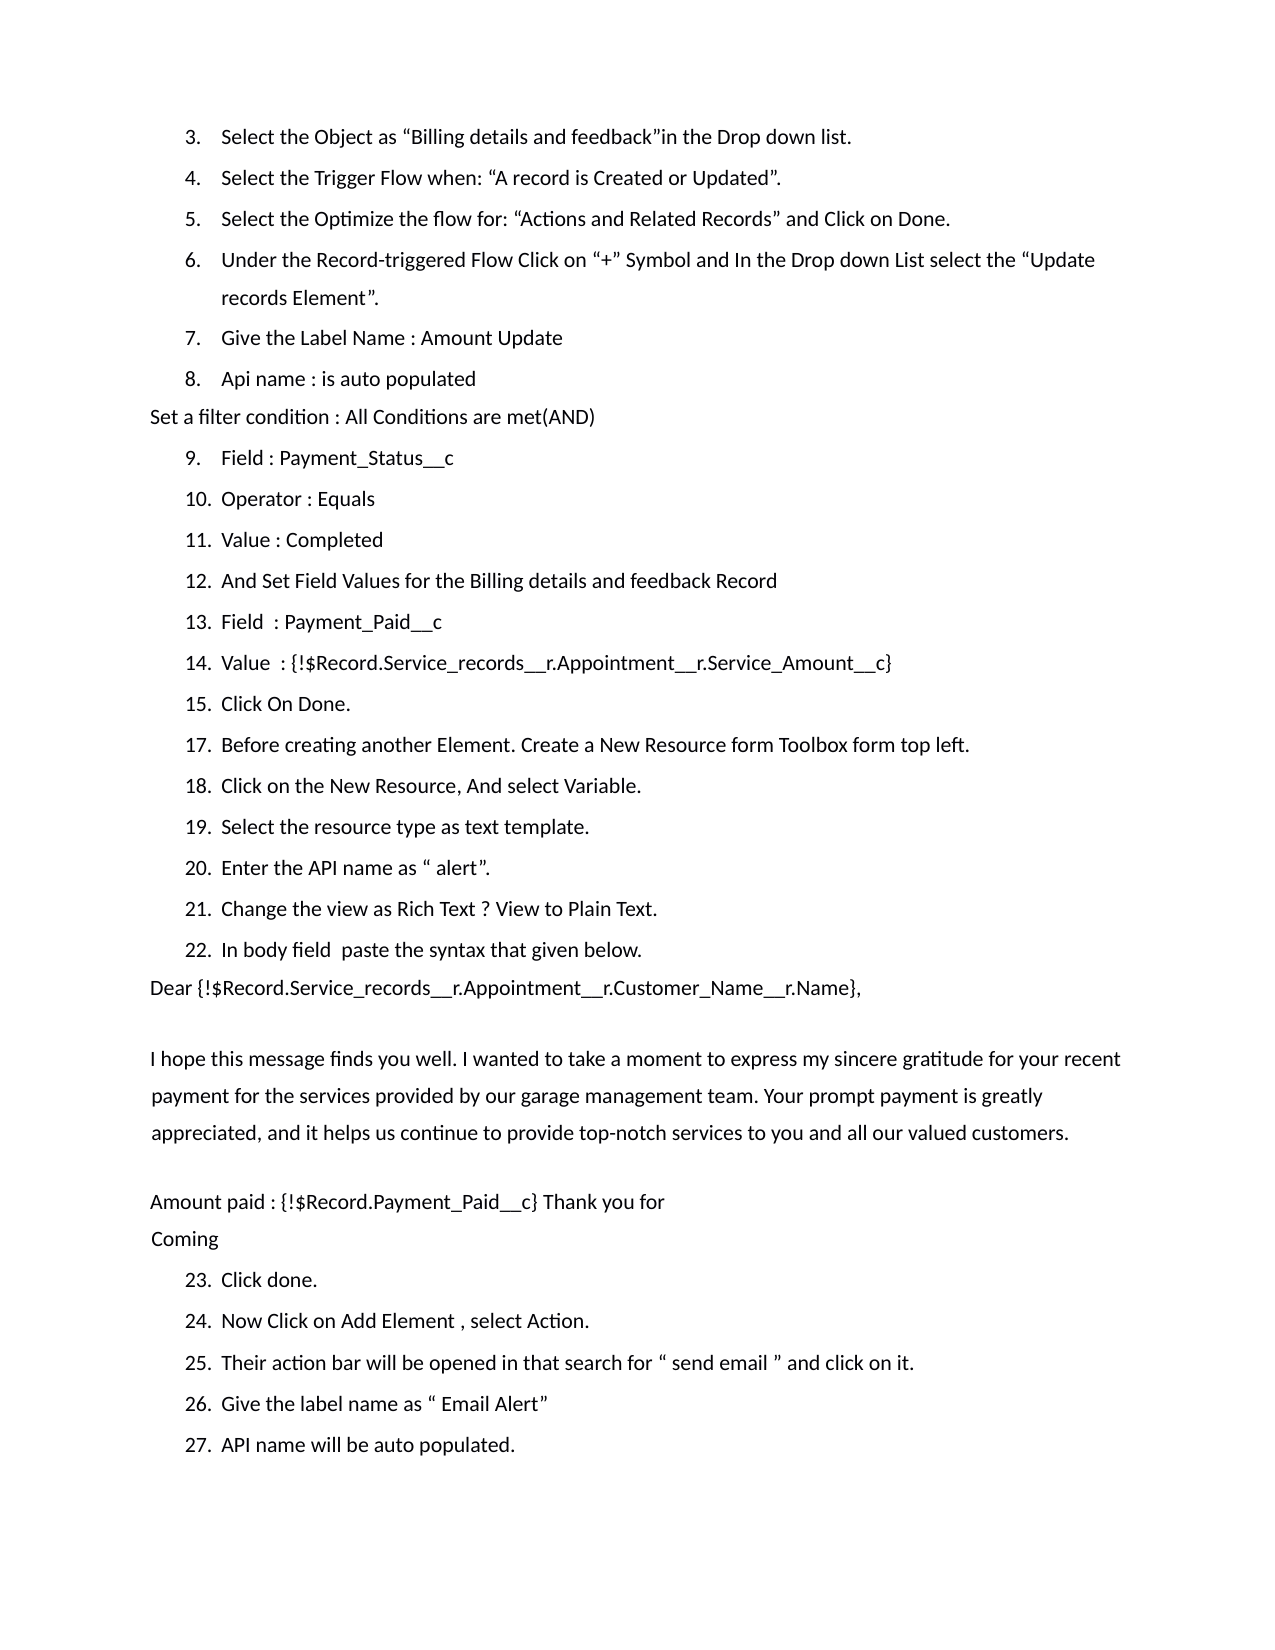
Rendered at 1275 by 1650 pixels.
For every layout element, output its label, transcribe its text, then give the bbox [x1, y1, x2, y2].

list Their action bar will be opened in that search for “ send email ” and click on it. [184, 1349, 1127, 1375]
list Value : {!$Record.Service_records__r.Appointment__r.Service_Amount__c} [184, 649, 1127, 676]
list In body field paste the syntax that given below. [184, 937, 1127, 963]
list Before creating another Element. Create a New Resource form Toolbox form top left. [184, 731, 1127, 758]
list Change the view as Rich Text ? View to Plain Text. [184, 896, 1127, 922]
list Select the Optimize the flow for: “Actions and Related Records” and Click on Done. [184, 206, 1127, 232]
list Now Click on Add Element , select Action. [184, 1308, 1127, 1334]
text I hope this message finds you well. I wanted to take a moment to express my sincere gratitude for your recent payment for the services provided by our garage management team. Your prompt payment is greatly appreciated, and it helps us continue to provide top-notch services to you and all our valued customers. [150, 1045, 1127, 1146]
list Operator : Equals [184, 485, 1127, 512]
list Select the Object as “Billing details and feedback”in the Drop down list. [184, 123, 1127, 150]
text Amount paid : {!$Record.Payment_Paid__c} Thank you for [150, 1188, 1127, 1215]
list Give the Label Name : Amount Update [184, 324, 1127, 351]
list Api name : is auto populated [184, 365, 1127, 392]
list Field : Payment_Status__c [184, 444, 1127, 471]
list Select the resource type as text template. [184, 813, 1127, 840]
list And Set Field Values for the Billing details and feedback Record [184, 567, 1127, 594]
list Under the Record-triggered Flow Click on “+” Symbol and In the Drop down List select the “Update records Element”. [184, 247, 1127, 310]
list Click On Done. [184, 690, 1127, 717]
list Value : Completed [184, 526, 1127, 553]
text Set a filter condition : All Conditions are met(AND) [150, 403, 1127, 430]
list Give the label name as “ Email Alert” [184, 1390, 1127, 1416]
text Coming [151, 1226, 1127, 1252]
list Select the Trigger Flow when: “A record is Created or Updated”. [184, 164, 1127, 191]
text Dear {!$Record.Service_records__r.Appointment__r.Customer_Name__r.Name}, [150, 974, 1127, 1001]
list Field : Payment_Paid__c [184, 608, 1127, 635]
list API name will be auto populated. [184, 1431, 1127, 1457]
list Enter the API name as “ alert”. [184, 854, 1127, 881]
list Click done. [184, 1267, 1127, 1293]
list Click on the New Resource, And select Variable. [184, 772, 1127, 799]
